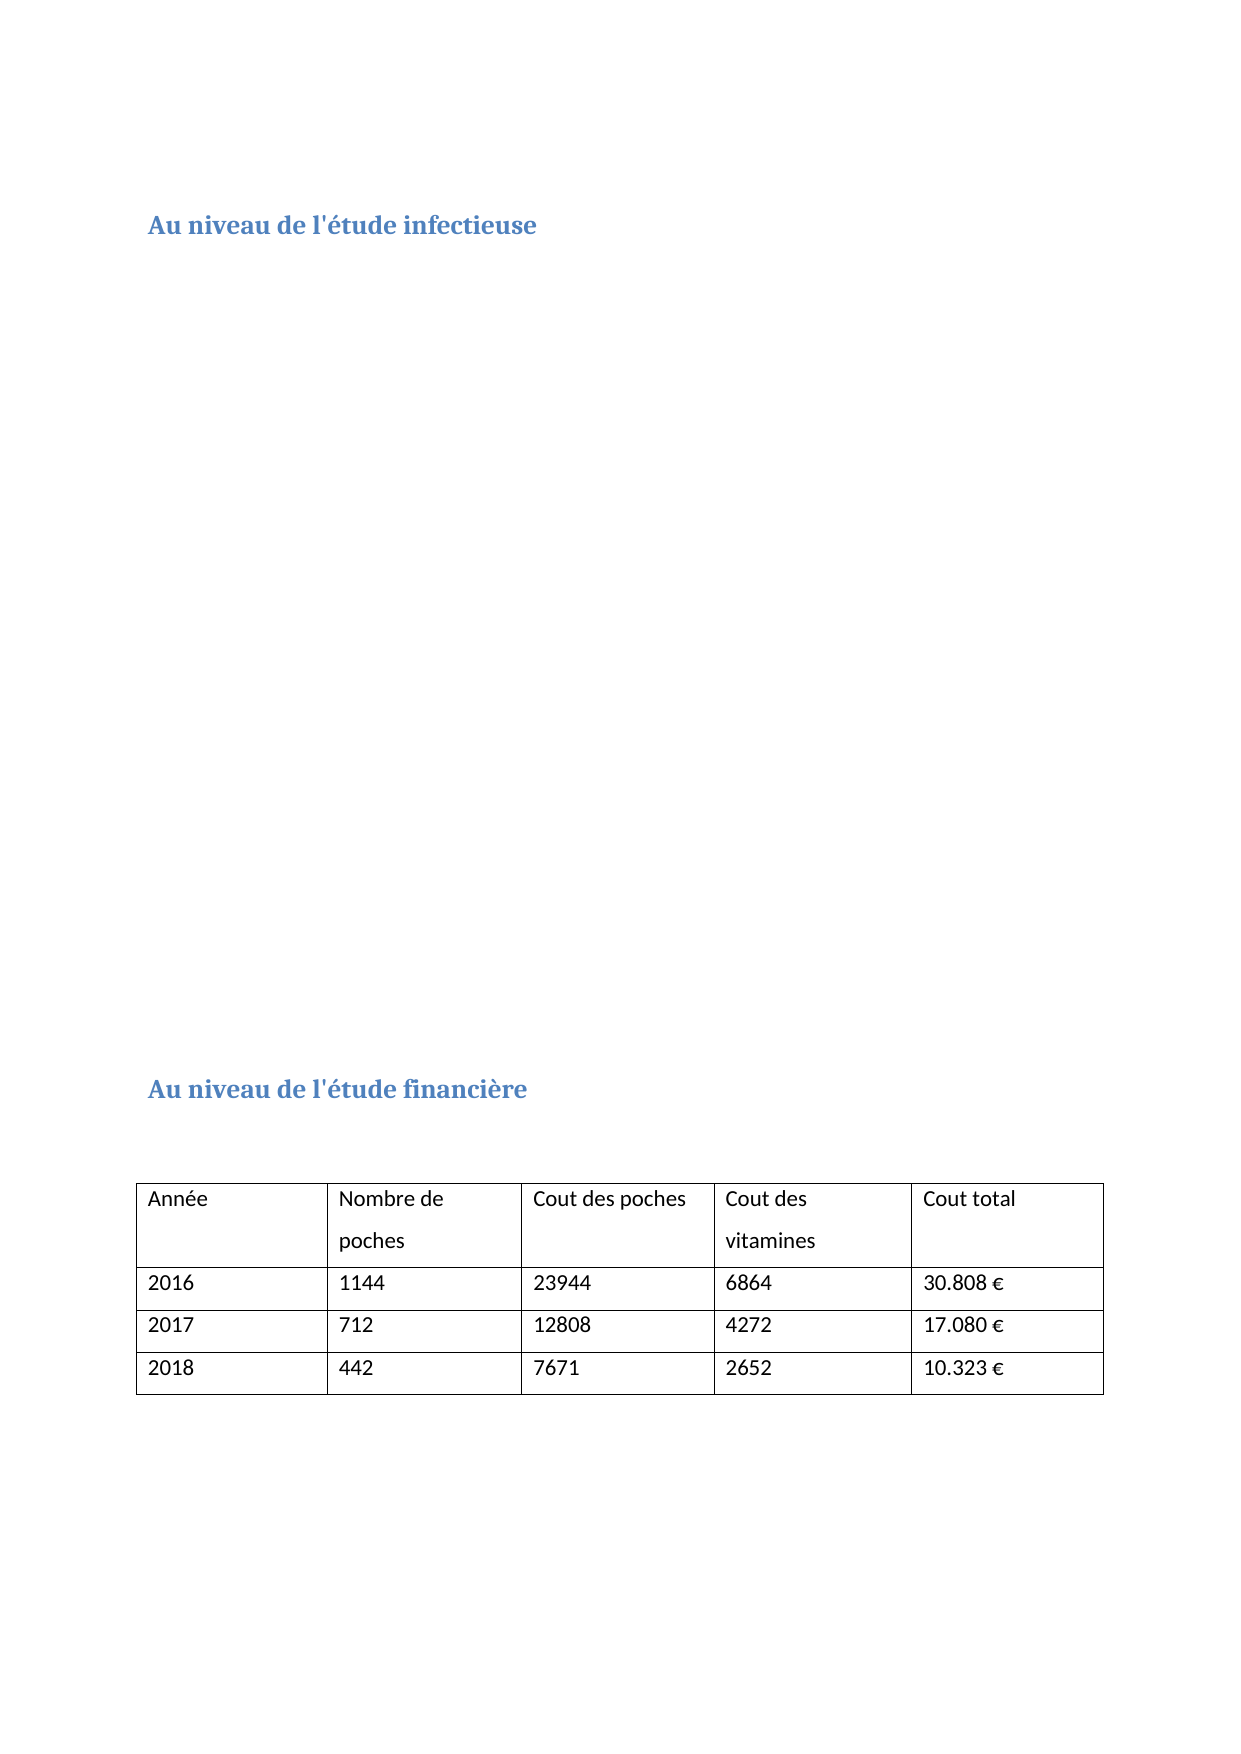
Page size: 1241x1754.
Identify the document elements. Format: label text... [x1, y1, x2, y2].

table_cell 4272 [715, 1311, 911, 1352]
table_cell 2017 [137, 1311, 327, 1352]
table_cell 7671 [522, 1353, 714, 1394]
table_cell 2016 [137, 1268, 327, 1309]
table_cell 17.080 € [912, 1311, 1103, 1352]
table_cell 23944 [522, 1268, 714, 1309]
table_cell 30.808 € [912, 1268, 1103, 1309]
table_cell 10.323 € [912, 1353, 1103, 1394]
table_cell 2652 [715, 1353, 911, 1394]
table_cell 2018 [137, 1353, 327, 1394]
table_header Cout des poches [522, 1184, 714, 1267]
table_header Cout des vitamines [715, 1184, 911, 1267]
table_header Nombre de poches [328, 1184, 521, 1267]
table_header Cout total [912, 1184, 1103, 1267]
table_cell 12808 [522, 1311, 714, 1352]
table_header Année [137, 1184, 327, 1267]
subtitle Au niveau de l'étude infectieuse [148, 210, 1093, 242]
table_cell 1144 [328, 1268, 521, 1309]
subtitle Au niveau de l'étude financière [148, 1074, 1093, 1105]
table_cell 6864 [715, 1268, 911, 1309]
table_cell 442 [328, 1353, 521, 1394]
table_cell 712 [328, 1311, 521, 1352]
